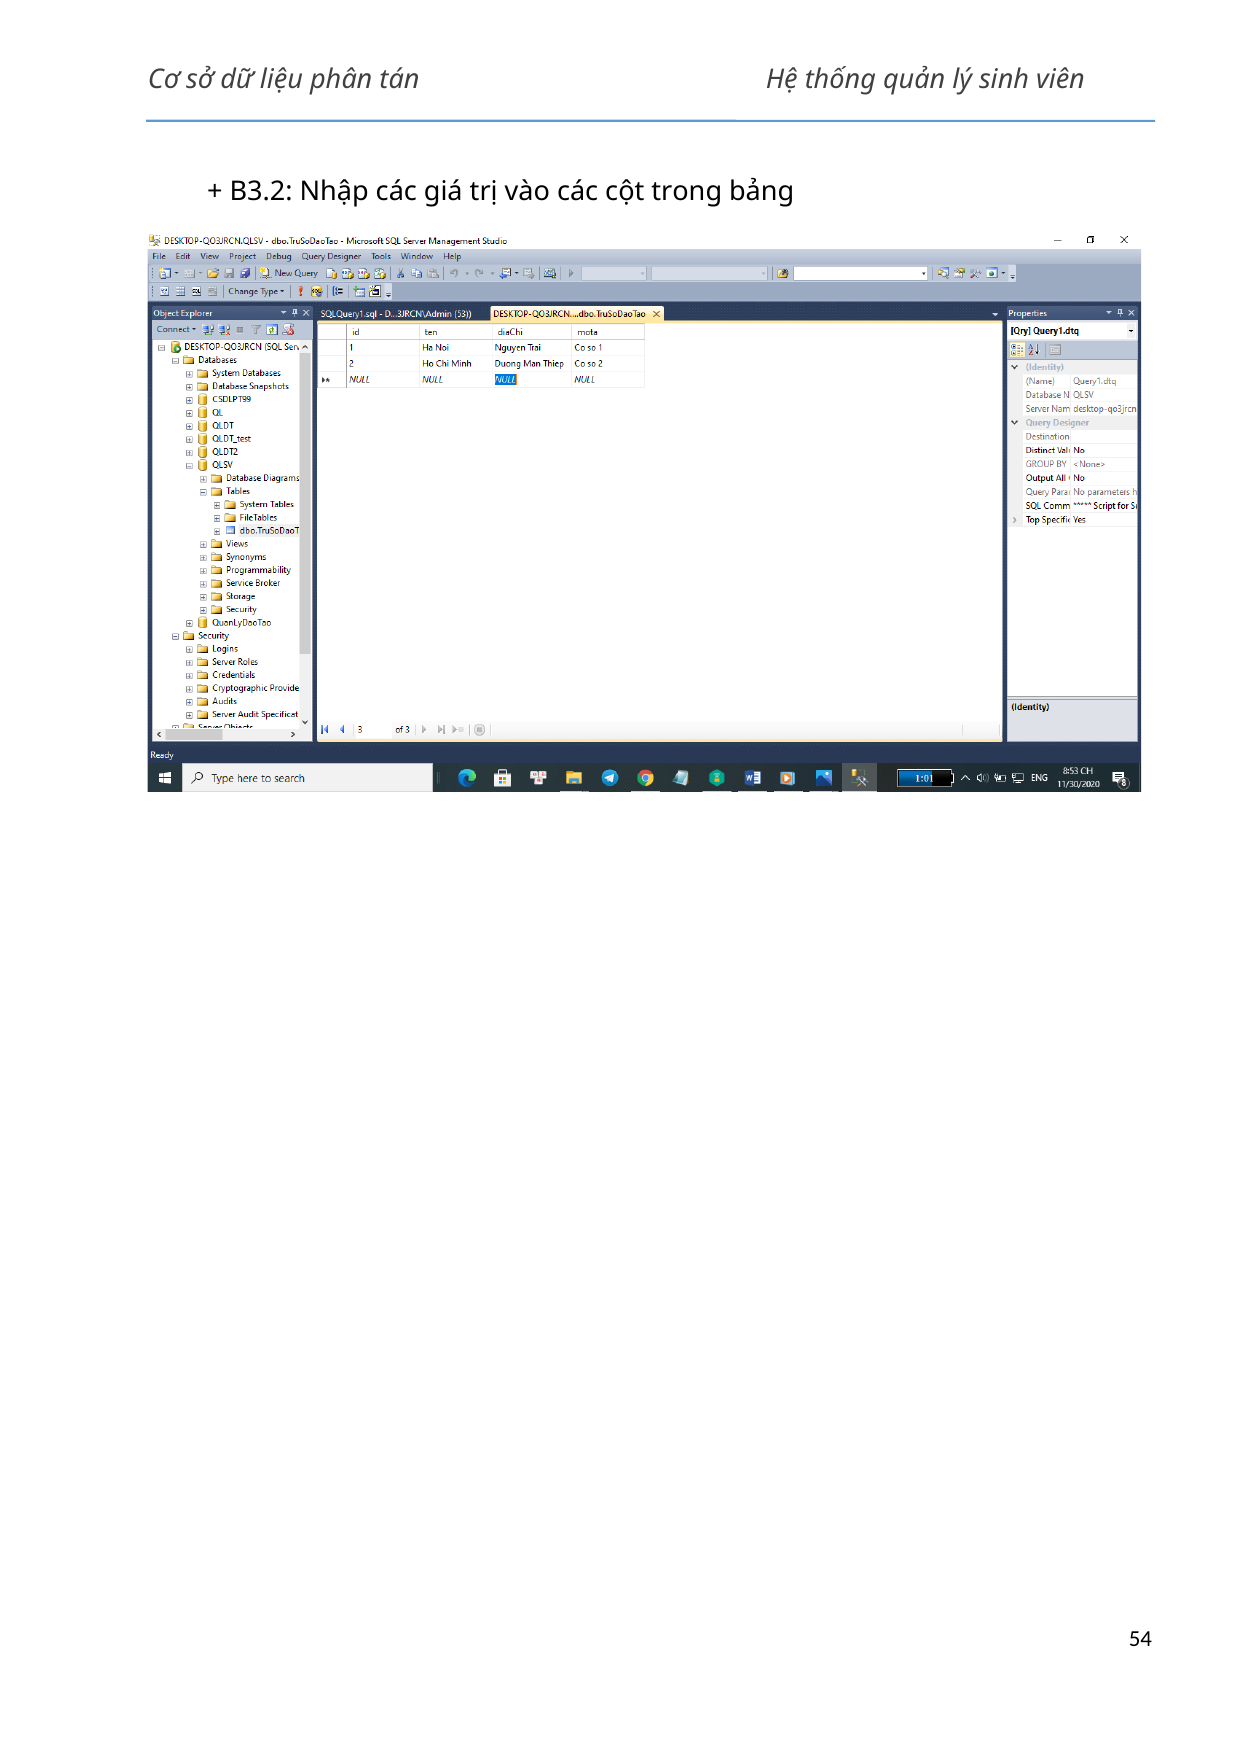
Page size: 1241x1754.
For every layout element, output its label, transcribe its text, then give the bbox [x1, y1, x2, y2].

picture [147, 232, 1142, 792]
text + B3.2: Nhập các giá trị vào các cột trong bảng [207, 171, 1152, 208]
